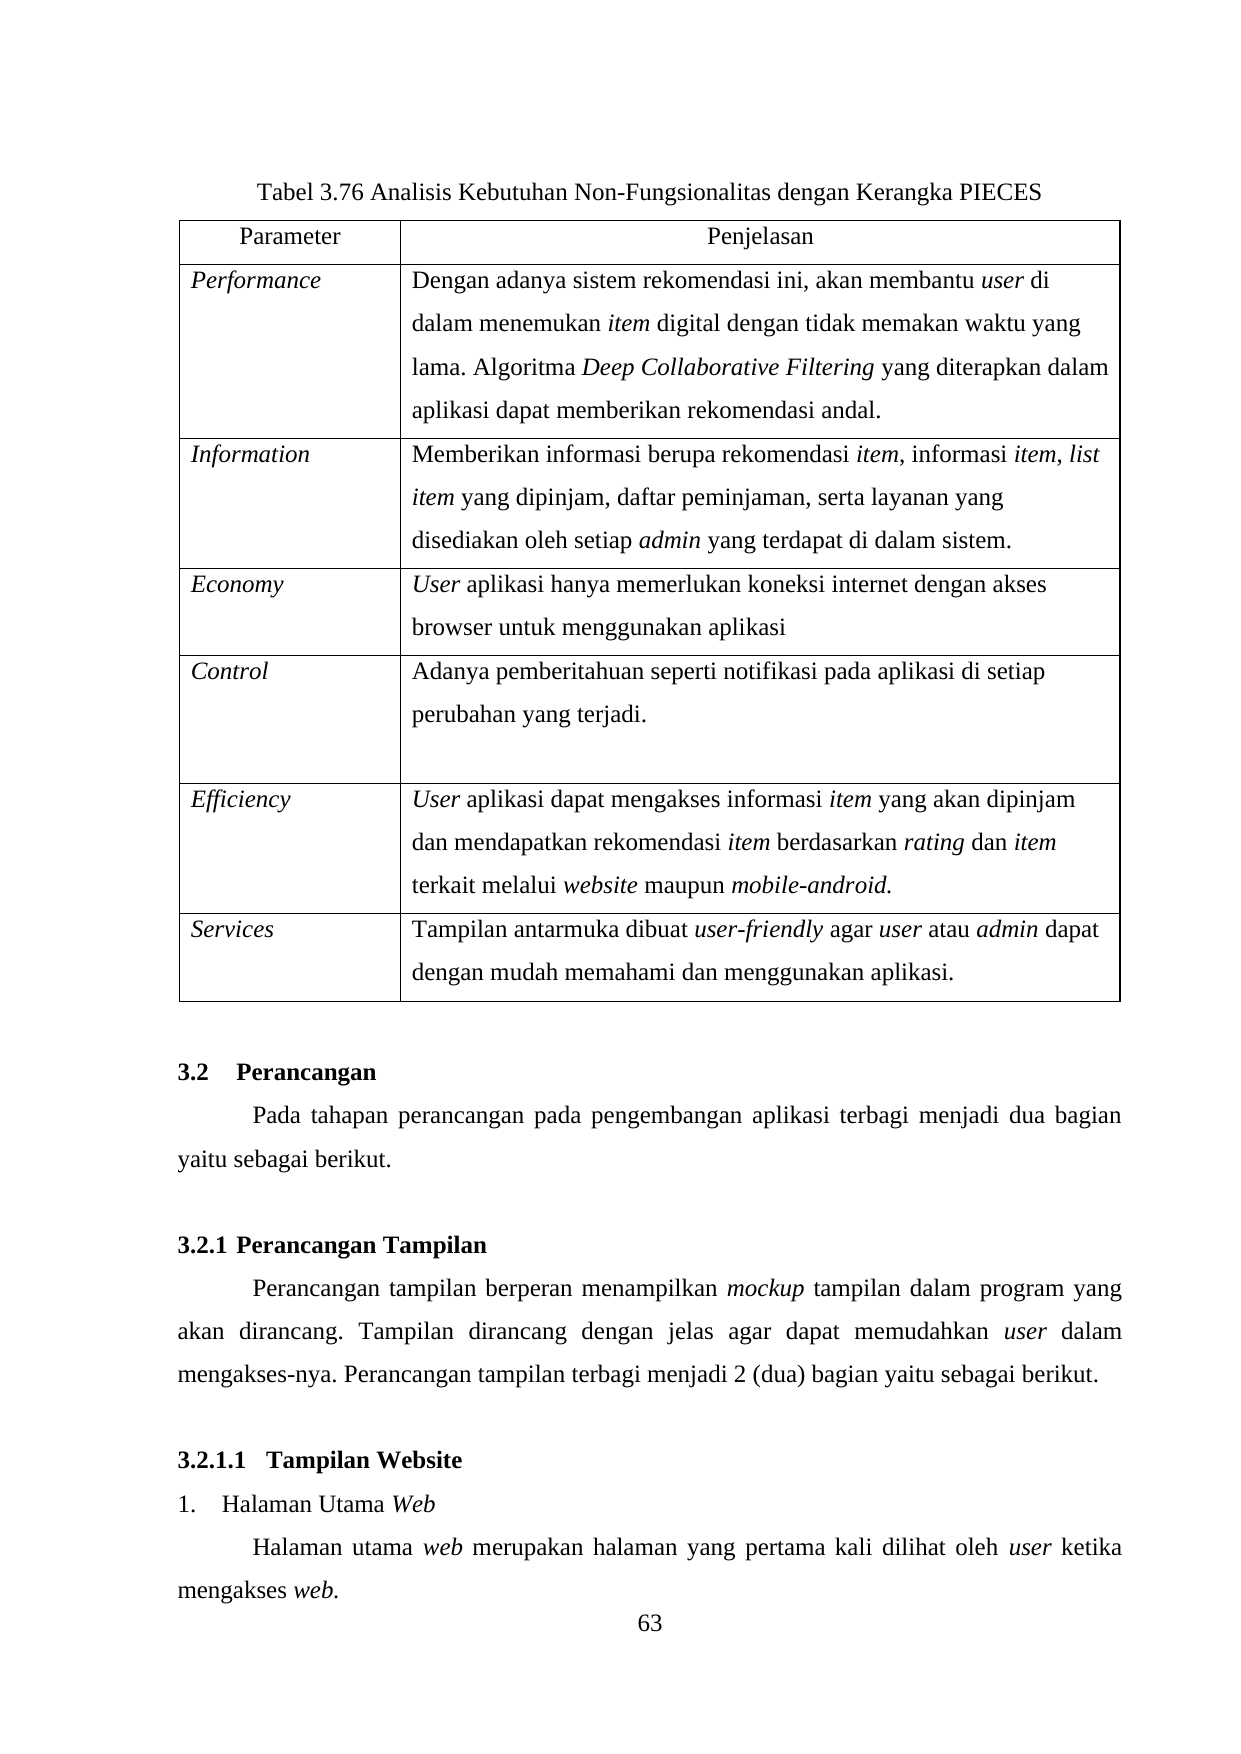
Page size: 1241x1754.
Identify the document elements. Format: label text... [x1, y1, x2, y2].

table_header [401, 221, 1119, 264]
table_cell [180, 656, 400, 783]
text Halaman utama web merupakan halaman yang pertama kali dilihat oleh user ketika mengakses web. [177, 1532, 1122, 1604]
text Tabel 3.76 Analisis Kebutuhan Non-Fungsionalitas dengan Kerangka PIECES [177, 177, 1122, 206]
text Pada tahapan perancangan pada pengembangan aplikasi terbagi menjadi dua bagian yaitu sebagai berikut. [177, 1101, 1122, 1172]
subtitle Perancangan Tampilan [177, 1230, 1122, 1259]
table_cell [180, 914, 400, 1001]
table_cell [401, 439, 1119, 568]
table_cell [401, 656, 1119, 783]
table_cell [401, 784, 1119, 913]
subtitle Tampilan Website [177, 1446, 1122, 1474]
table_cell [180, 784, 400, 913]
text Perancangan tampilan berperan menampilkan mockup tampilan dalam program yang akan dirancang. Tampilan dirancang dengan jelas agar dapat memudahkan user dalam mengakses-nya. Perancangan tampilan terbagi menjadi 2 (dua) bagian yaitu sebagai berikut. [177, 1273, 1122, 1388]
list Halaman Utama Web [177, 1489, 1122, 1517]
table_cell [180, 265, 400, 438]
subtitle Perancangan [177, 1057, 1122, 1086]
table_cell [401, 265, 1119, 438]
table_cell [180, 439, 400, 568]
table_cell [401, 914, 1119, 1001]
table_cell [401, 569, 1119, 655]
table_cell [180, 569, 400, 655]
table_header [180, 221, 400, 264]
